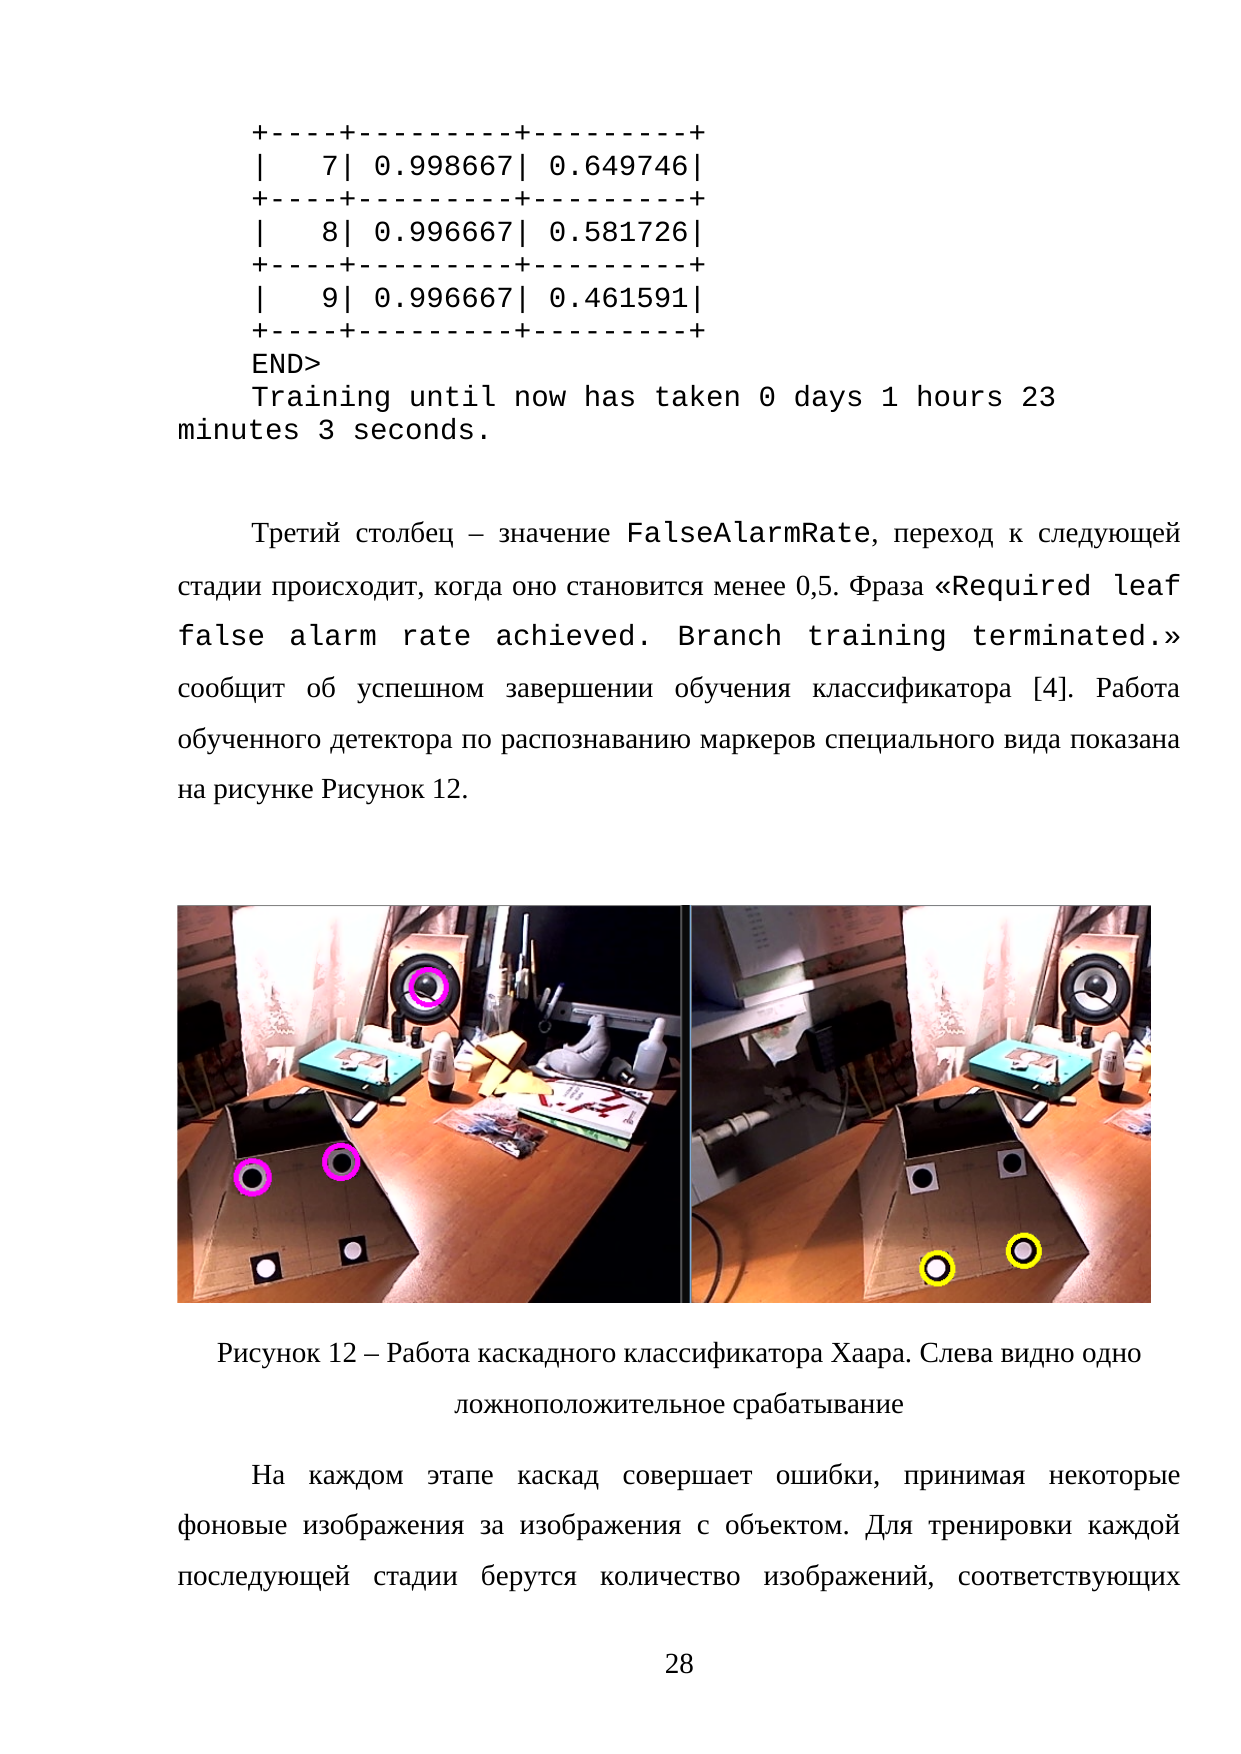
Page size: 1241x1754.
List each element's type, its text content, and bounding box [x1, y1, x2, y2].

text +----+---------+---------+ [177, 316, 1181, 349]
text +----+---------+---------+ [177, 250, 1181, 283]
text Training until now has taken 0 days 1 hours 23 minutes 3 seconds. [177, 382, 1181, 448]
text END> [177, 349, 1181, 382]
text Третий столбец – значение FalseAlarmRate, переход к следующей стадии происходит, когда оно становится менее 0,5. Фраза «Required leaf false alarm rate achieved. Branch training terminated.» сообщит об успешном завершении обучения классификатора [4]. Работа обученного детектора по распознаванию маркеров специального вида показана на рисунке Рисунок 12. [177, 515, 1181, 804]
text | 8| 0.996667| 0.581726| [177, 217, 1181, 250]
text | 7| 0.998667| 0.649746| [177, 151, 1181, 184]
text +----+---------+---------+ [177, 184, 1181, 217]
picture [177, 905, 1151, 1303]
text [177, 1457, 1181, 1591]
text +----+---------+---------+ [177, 118, 1181, 151]
text | 9| 0.996667| 0.461591| [177, 283, 1181, 316]
